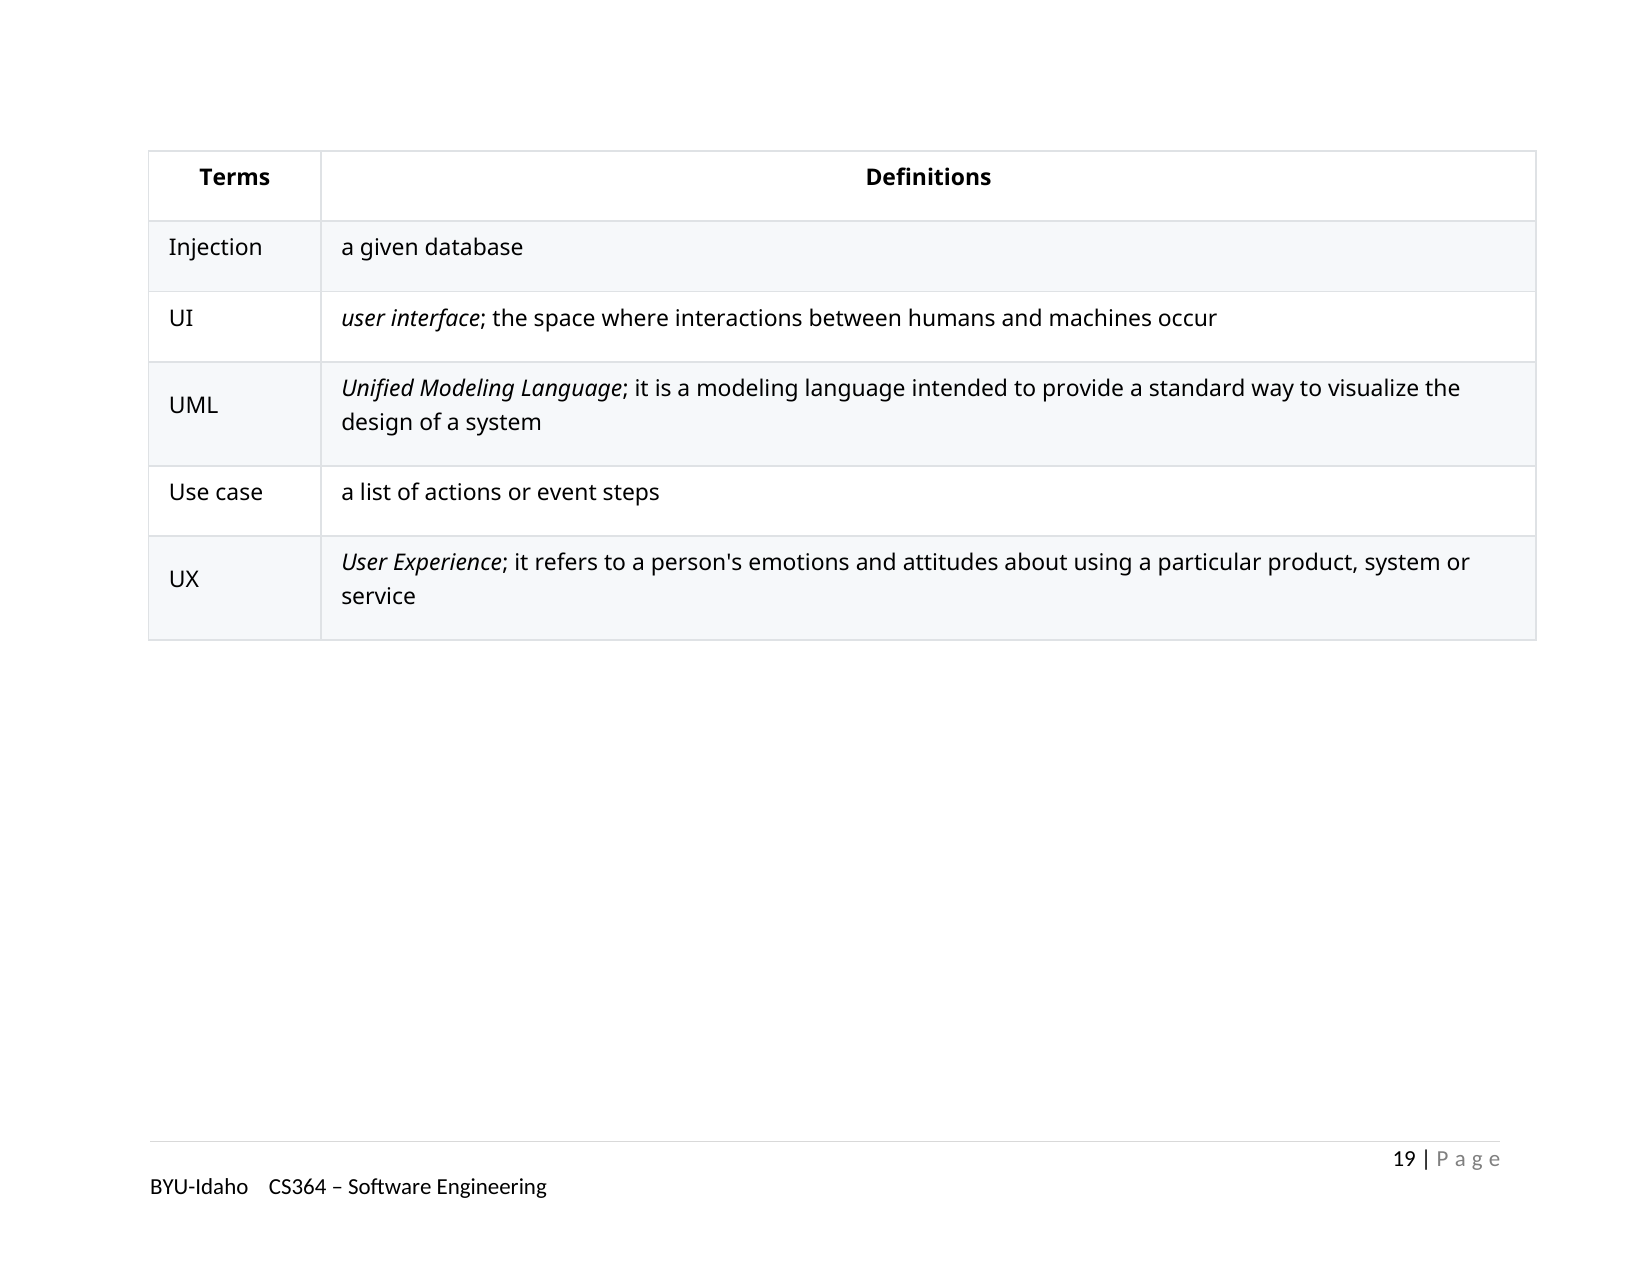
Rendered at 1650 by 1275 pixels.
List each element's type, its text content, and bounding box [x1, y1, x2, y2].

table_cell UX [149, 537, 320, 639]
table_header Definitions [322, 152, 1535, 220]
table_cell UML [149, 363, 320, 465]
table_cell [322, 222, 1535, 291]
table_header Terms [149, 152, 320, 220]
table_cell User Experience; it refers to a person's emotions and attitudes about using a particular product, system or service [322, 537, 1535, 639]
table_cell Use case [149, 467, 320, 535]
table_cell a list of actions or event steps [322, 467, 1535, 535]
table_cell user interface; the space where interactions between humans and machines occur [322, 292, 1535, 361]
table_cell SQL Injection [149, 222, 320, 291]
table_cell Unified Modeling Language; it is a modeling language intended to provide a standard way to visualize the design of a system [322, 363, 1535, 465]
table_cell UI [149, 292, 320, 361]
